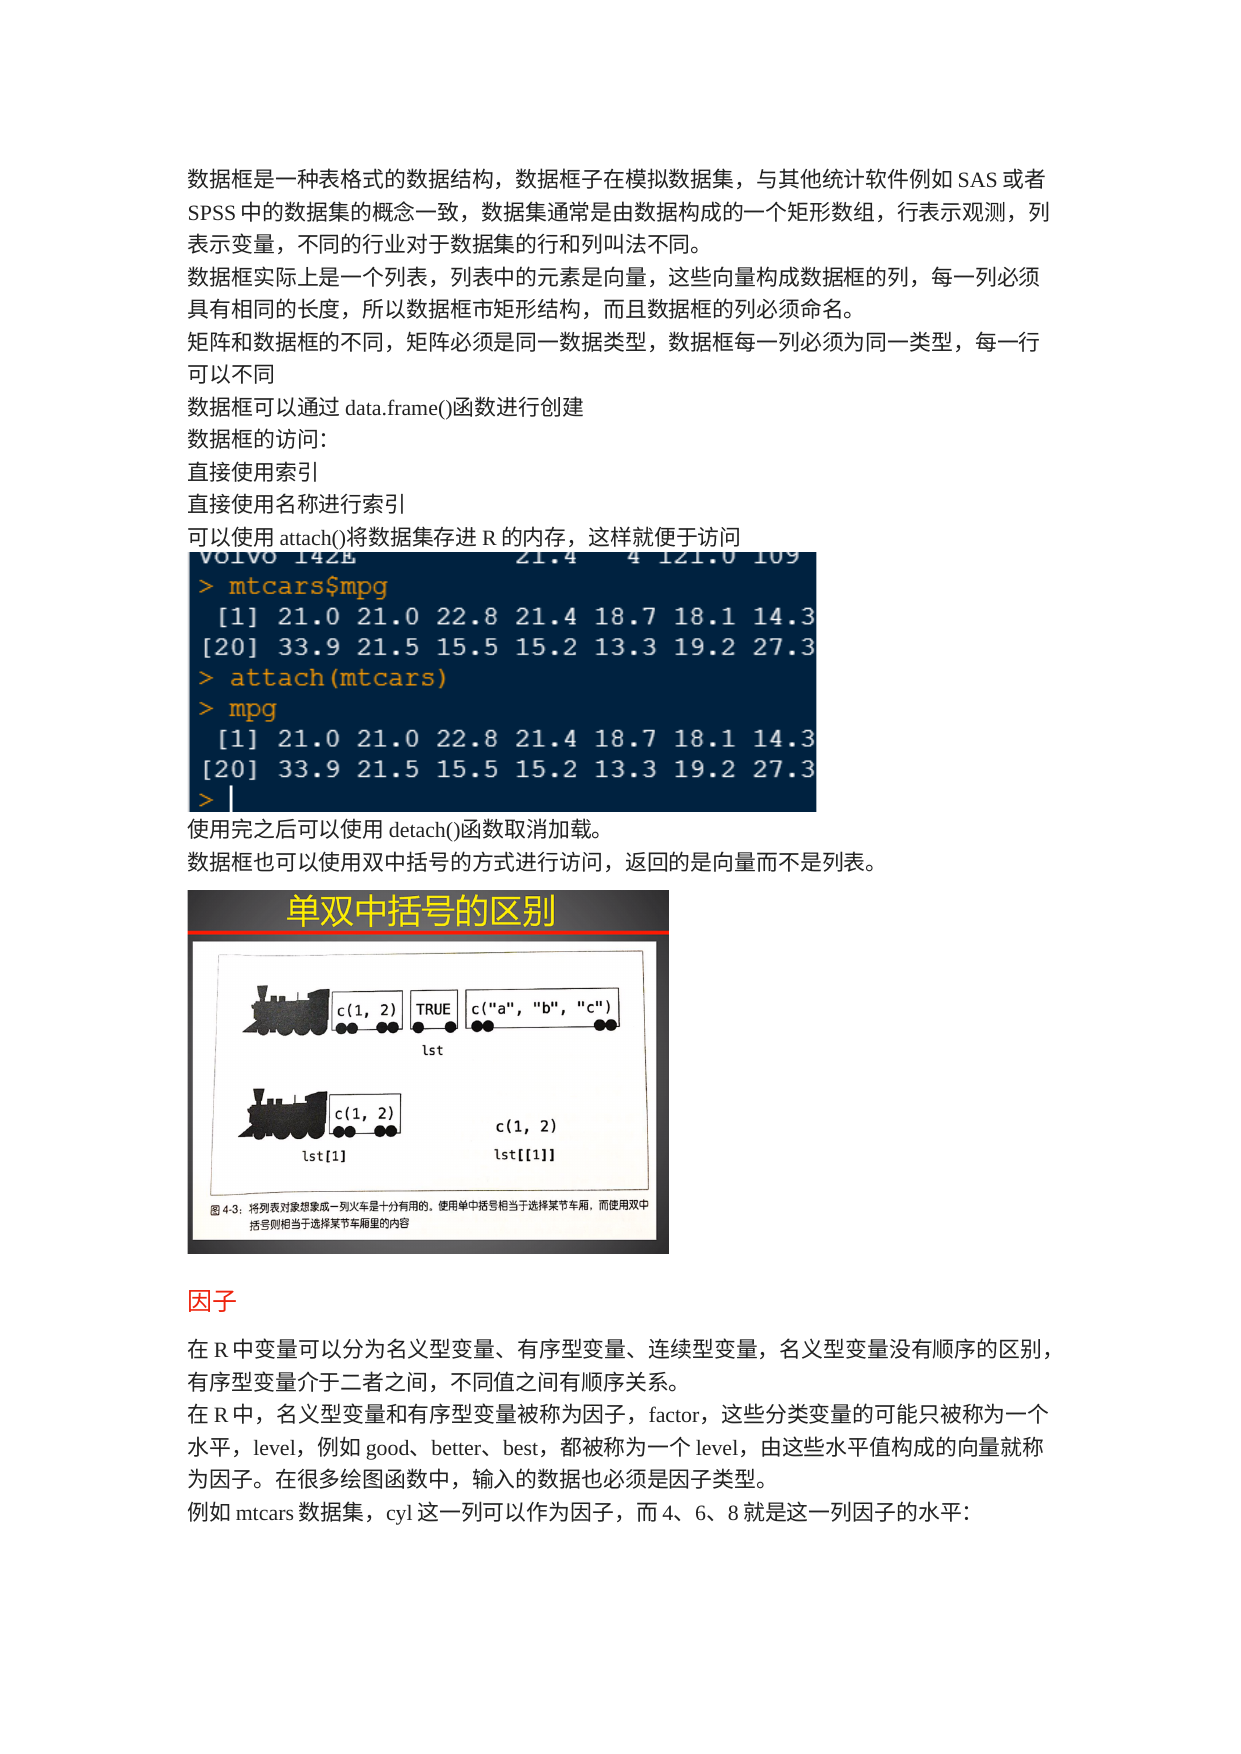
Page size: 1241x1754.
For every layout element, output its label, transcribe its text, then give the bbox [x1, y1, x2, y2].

picture [187, 552, 817, 812]
text 矩阵和数据框的不同，矩阵必须是同一数据类型，数据框每一列必须为同一类型，每一行可以不同 [187, 324, 1053, 389]
text 数据框也可以使用双中括号的方式进行访问，返回的是向量而不是列表。 [187, 844, 1053, 877]
text 使用完之后可以使用detach()函数取消加载。 [187, 812, 1053, 844]
text 直接使用索引 [187, 454, 1053, 487]
picture [187, 890, 669, 1254]
text 在R中变量可以分为名义型变量、有序型变量、连续型变量，名义型变量没有顺序的区别，有序型变量介于二者之间，不同值之间有顺序关系。 [187, 1332, 1053, 1397]
text 数据框实际上是一个列表，列表中的元素是向量，这些向量构成数据框的列，每一列必须具有相同的长度，所以数据框市矩形结构，而且数据框的列必须命名。 [187, 259, 1053, 324]
text 例如mtcars数据集，cyl这一列可以作为因子，而4、6、8就是这一列因子的水平： [187, 1494, 1053, 1527]
text 数据框是一种表格式的数据结构，数据框子在模拟数据集，与其他统计软件例如SAS或者SPSS中的数据集的概念一致，数据集通常是由数据构成的一个矩形数组，行表示观测，列表示变量，不同的行业对于数据集的行和列叫法不同。 [187, 162, 1053, 259]
text 在R中，名义型变量和有序型变量被称为因子，factor，这些分类变量的可能只被称为一个水平，level，例如good、better、best，都被称为一个level，由这些水平值构成的向量就称为因子。在很多绘图函数中，输入的数据也必须是因子类型。 [187, 1397, 1053, 1494]
text 直接使用名称进行索引 [187, 487, 1053, 519]
text 因子 [187, 1267, 1053, 1332]
text 可以使用attach()将数据集存进R的内存，这样就便于访问 [187, 519, 1053, 552]
text 数据框可以通过data.frame()函数进行创建 [187, 389, 1053, 422]
text 数据框的访问： [187, 422, 1053, 454]
